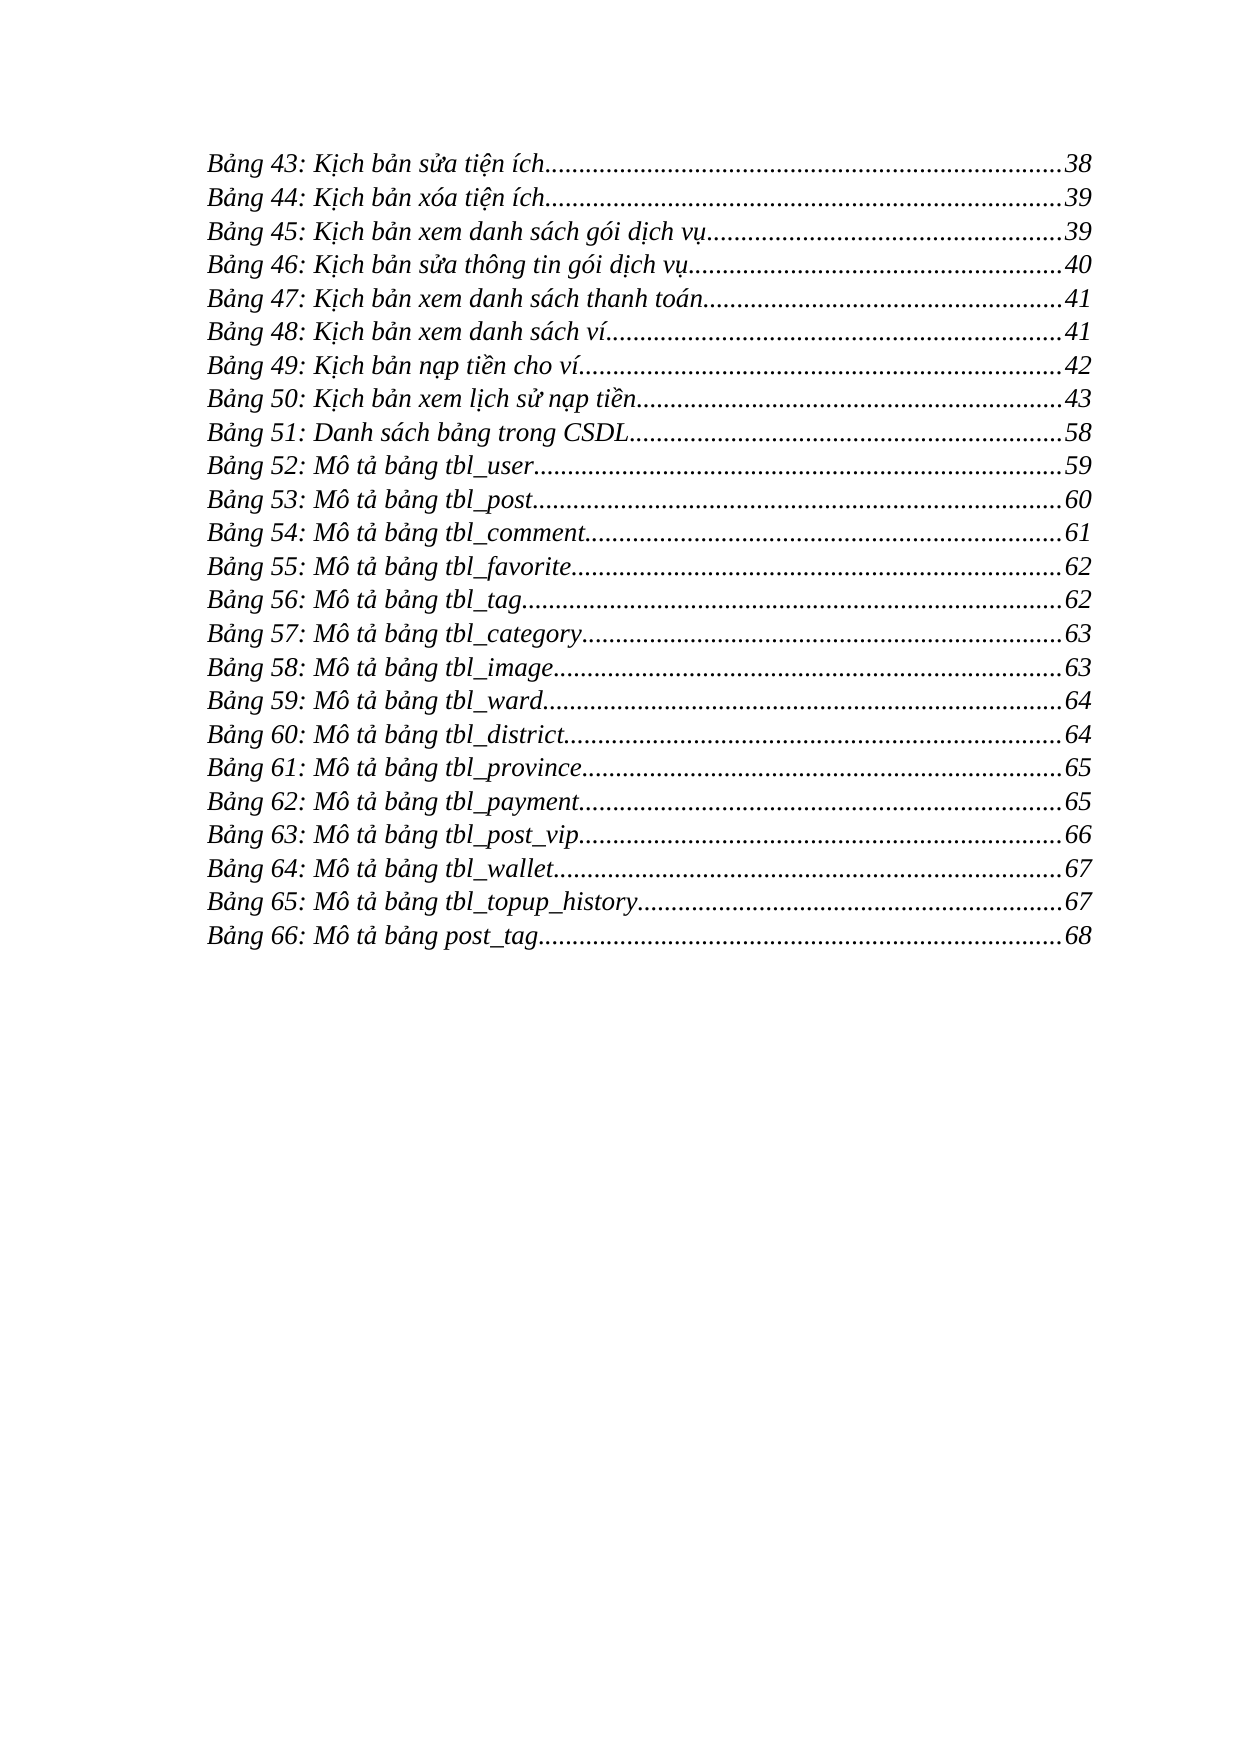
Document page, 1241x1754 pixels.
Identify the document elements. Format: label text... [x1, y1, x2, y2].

text Bảng 63: Mô tả bảng tbl_post_vip 66 [207, 818, 1093, 849]
text Bảng 51: Danh sách bảng trong CSDL 58 [207, 416, 1093, 447]
text Bảng 54: Mô tả bảng tbl_comment 61 [207, 517, 1093, 548]
text Bảng 58: Mô tả bảng tbl_image 63 [207, 651, 1093, 682]
text Bảng 60: Mô tả bảng tbl_district 64 [207, 718, 1093, 749]
text Bảng 46: Kịch bản sửa thông tin gói dịch vụ 40 [207, 248, 1093, 279]
text Bảng 48: Kịch bản xem danh sách ví 41 [207, 315, 1093, 346]
text Bảng 52: Mô tả bảng tbl_user 59 [207, 449, 1093, 481]
text Bảng 61: Mô tả bảng tbl_province 65 [207, 751, 1093, 782]
text Bảng 50: Kịch bản xem lịch sử nạp tiền 43 [207, 382, 1093, 413]
text Bảng 55: Mô tả bảng tbl_favorite 62 [207, 550, 1093, 581]
text Bảng 53: Mô tả bảng tbl_post 60 [207, 483, 1093, 514]
text Bảng 57: Mô tả bảng tbl_category 63 [207, 617, 1093, 648]
text Bảng 64: Mô tả bảng tbl_wallet 67 [207, 852, 1093, 883]
text Bảng 45: Kịch bản xem danh sách gói dịch vụ 39 [207, 215, 1093, 246]
text Bảng 47: Kịch bản xem danh sách thanh toán 41 [207, 282, 1093, 313]
text Bảng 44: Kịch bản xóa tiện ích 39 [207, 181, 1093, 212]
text Bảng 66: Mô tả bảng post_tag 68 [207, 919, 1093, 950]
text Bảng 49: Kịch bản nạp tiền cho ví 42 [207, 349, 1093, 380]
text Bảng 62: Mô tả bảng tbl_payment 65 [207, 785, 1093, 816]
text Bảng 59: Mô tả bảng tbl_ward 64 [207, 684, 1093, 715]
text Bảng 65: Mô tả bảng tbl_topup_history 67 [207, 886, 1093, 917]
text Bảng 56: Mô tả bảng tbl_tag 62 [207, 584, 1093, 615]
text Bảng 43: Kịch bản sửa tiện ích 38 [207, 148, 1093, 179]
